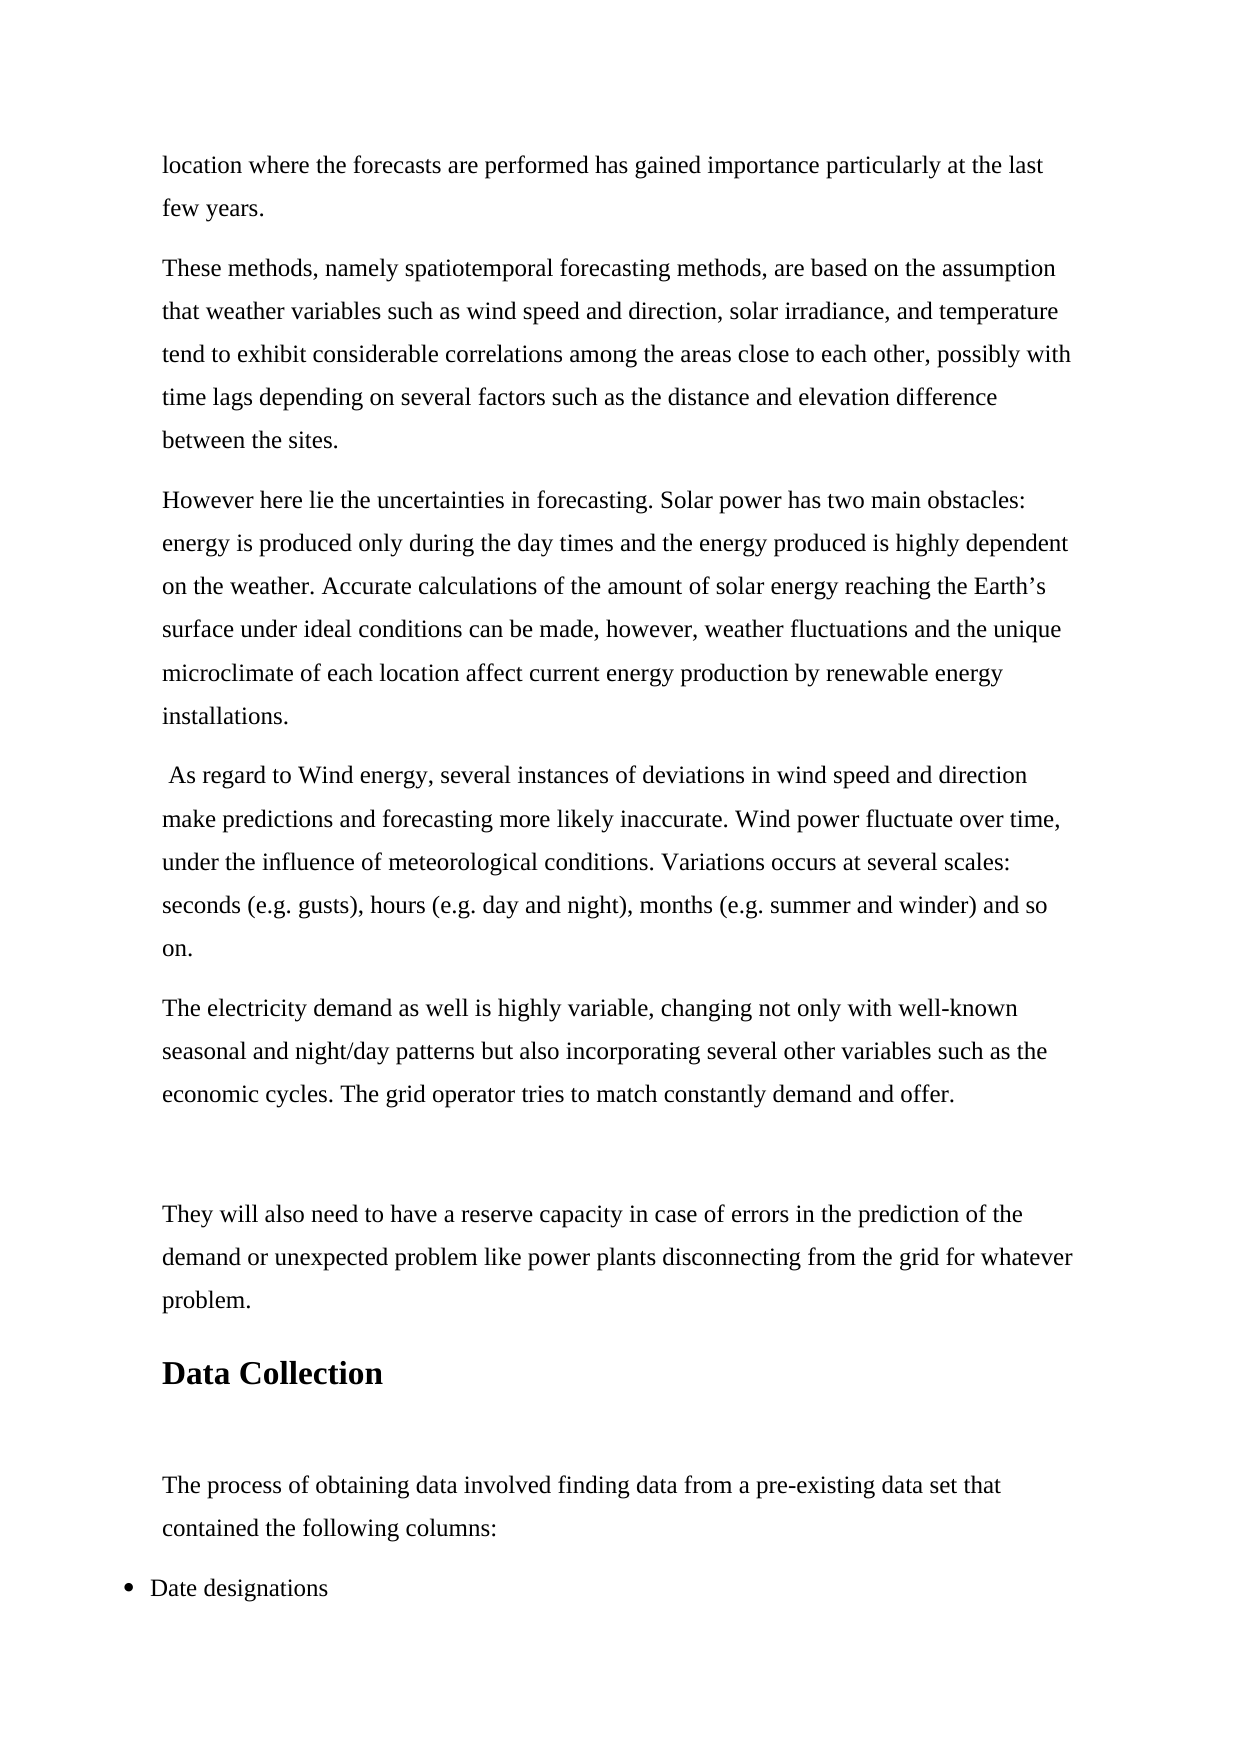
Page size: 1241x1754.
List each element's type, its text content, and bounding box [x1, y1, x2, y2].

text The process of obtaining data involved finding data from a pre-existing data set that contained the following columns: [162, 1470, 1078, 1542]
text They will also need to have a reserve capacity in case of errors in the prediction of the demand or unexpected problem like power plants disconnecting from the grid for whatever problem. [162, 1199, 1078, 1314]
text As regard to Wind energy, several instances of deviations in wind speed and direction make predictions and forecasting more likely inaccurate. Wind power fluctuate over time, under the influence of meteorological conditions. Variations occurs at several scales: seconds (e.g. gusts), hours (e.g. day and night), months (e.g. summer and winder) and so on. [162, 761, 1078, 962]
text These methods, namely spatiotemporal forecasting methods, are based on the assumption that weather variables such as wind speed and direction, solar irradiance, and temperature tend to exhibit considerable correlations among the areas close to each other, possibly with time lags depending on several factors such as the distance and elevation difference between the sites. [162, 253, 1078, 454]
list Date designations [124, 1573, 1078, 1602]
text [162, 150, 1078, 222]
text However here lie the uncertainties in forecasting. Solar power has two main obstacles: energy is produced only during the day times and the energy produced is highly dependent on the weather. Accurate calculations of the amount of solar energy reaching the Earth’s surface under ideal conditions can be made, however, weather fluctuations and the unique microclimate of each location affect current energy production by renewable energy installations. [162, 485, 1078, 729]
text The electricity demand as well is highly variable, changing not only with well-known seasonal and night/day patterns but also incorporating several other variables such as the economic cycles. The grid operator tries to match constantly demand and offer. [162, 993, 1078, 1108]
subtitle Data Collection [162, 1353, 1078, 1391]
